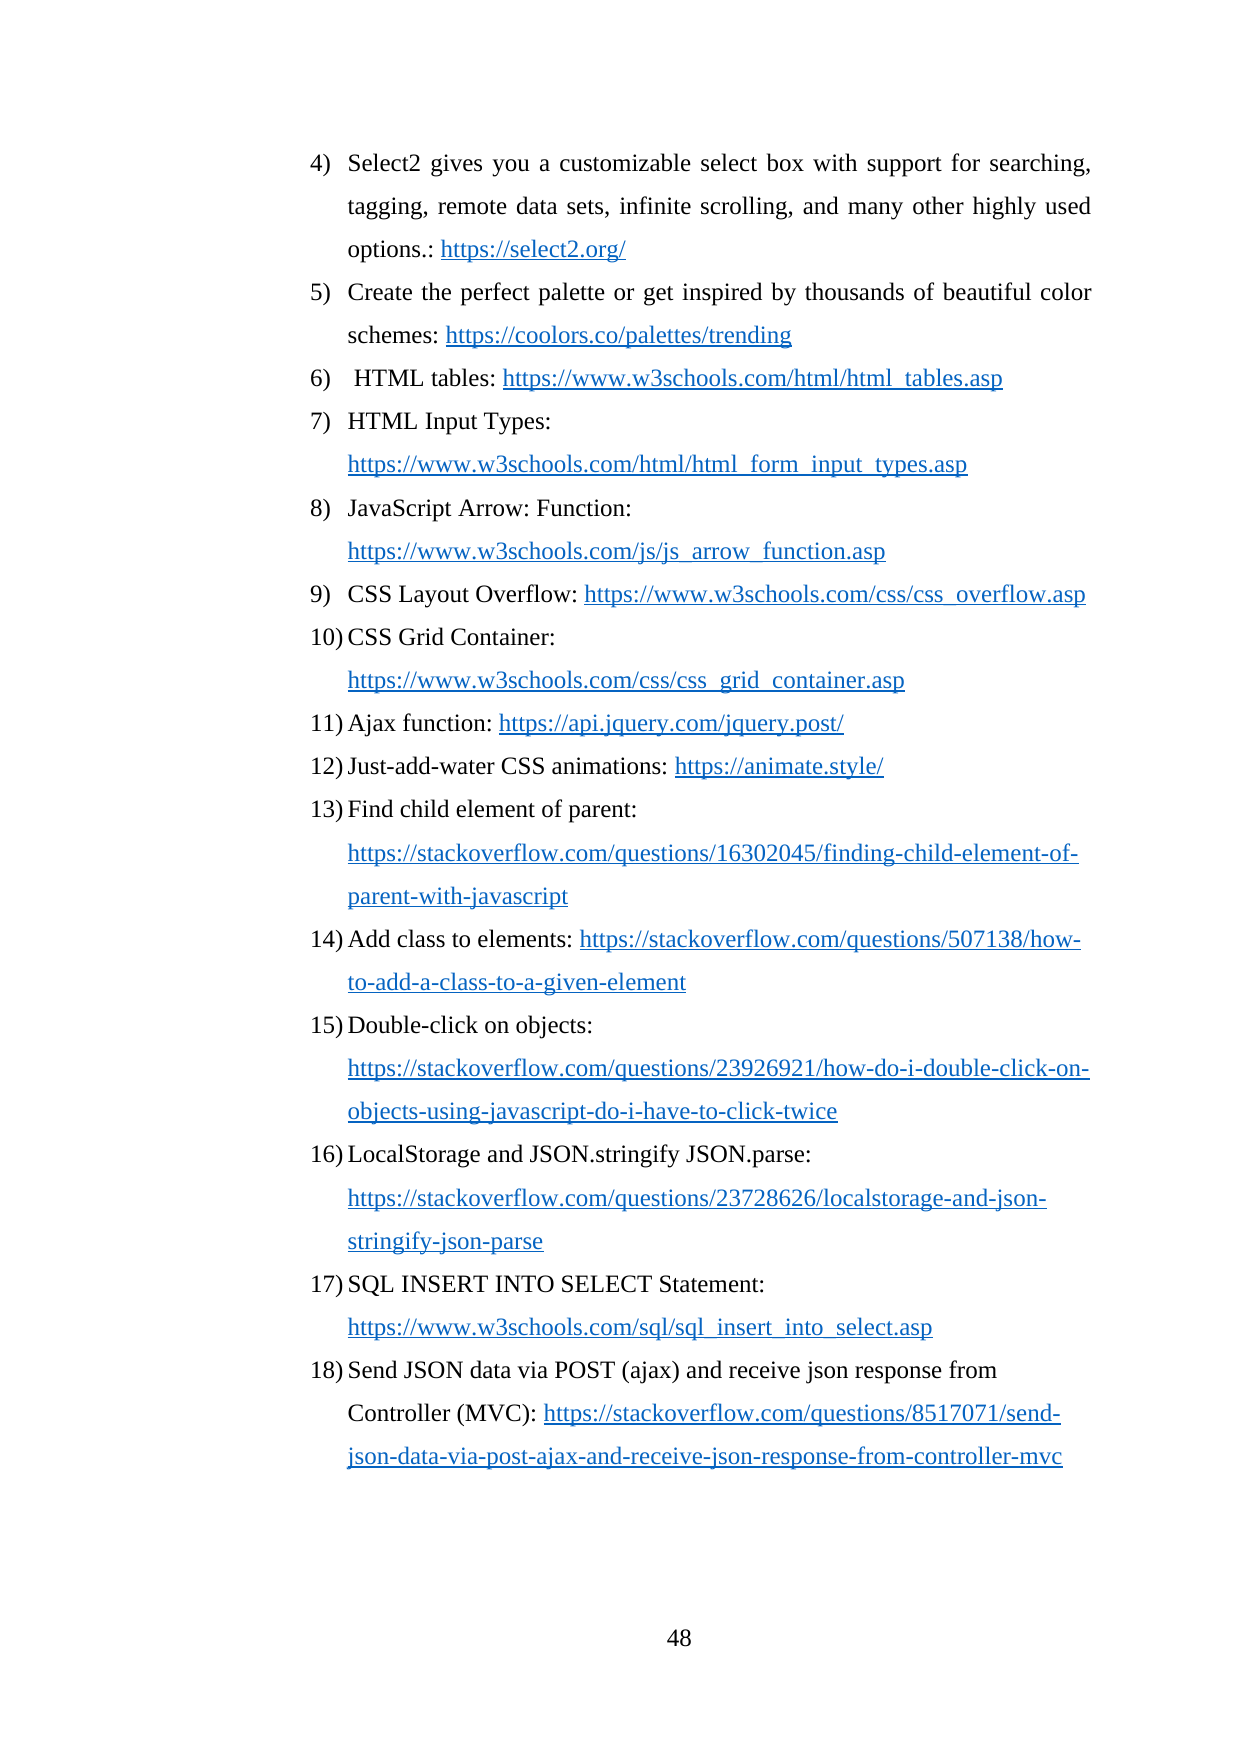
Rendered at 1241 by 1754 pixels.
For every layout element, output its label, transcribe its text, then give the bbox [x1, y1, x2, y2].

list JavaScript Arrow: Function: https://www.w3schools.com/js/js_arrow_function.asp [310, 493, 1092, 564]
list Add class to elements: https://stackoverflow.com/questions/507138/how-to-add-a-class-to-a-given-element [310, 924, 1092, 996]
list Select2 gives you a customizable select box with support for searching, tagging, remote data sets, infinite scrolling, and many other highly used options.: https://select2.org/ [310, 148, 1092, 263]
list Ajax function: https://api.jquery.com/jquery.post/ [310, 708, 1092, 737]
list Create the perfect palette or get inspired by thousands of beautiful color schemes: https://coolors.co/palettes/trending [310, 277, 1092, 349]
list HTML tables: https://www.w3schools.com/html/html_tables.asp [310, 363, 1092, 392]
list Send JSON data via POST (ajax) and receive json response from Controller (MVC): https://stackoverflow.com/questions/8517071/send-json-data-via-post-ajax-and-receive-json-response-from-controller-mvc [310, 1355, 1092, 1470]
list CSS Layout Overflow: https://www.w3schools.com/css/css_overflow.asp [310, 579, 1092, 608]
list LocalStorage and JSON.stringify JSON.parse: https://stackoverflow.com/questions/23728626/localstorage-and-json-stringify-json-parse [310, 1139, 1092, 1254]
list Double-click on objects: https://stackoverflow.com/questions/23926921/how-do-i-double-click-on-objects-using-javascript-do-i-have-to-click-twice [310, 1010, 1092, 1125]
list SQL INSERT INTO SELECT Statement: https://www.w3schools.com/sql/sql_insert_into_select.asp [310, 1269, 1092, 1341]
list Find child element of parent: https://stackoverflow.com/questions/16302045/finding-child-element-of-parent-with-javascript [310, 794, 1092, 909]
list Just-add-water CSS animations: https://animate.style/ [310, 751, 1092, 780]
list HTML Input Types: https://www.w3schools.com/html/html_form_input_types.asp [310, 406, 1092, 478]
list CSS Grid Container: https://www.w3schools.com/css/css_grid_container.asp [310, 622, 1092, 694]
